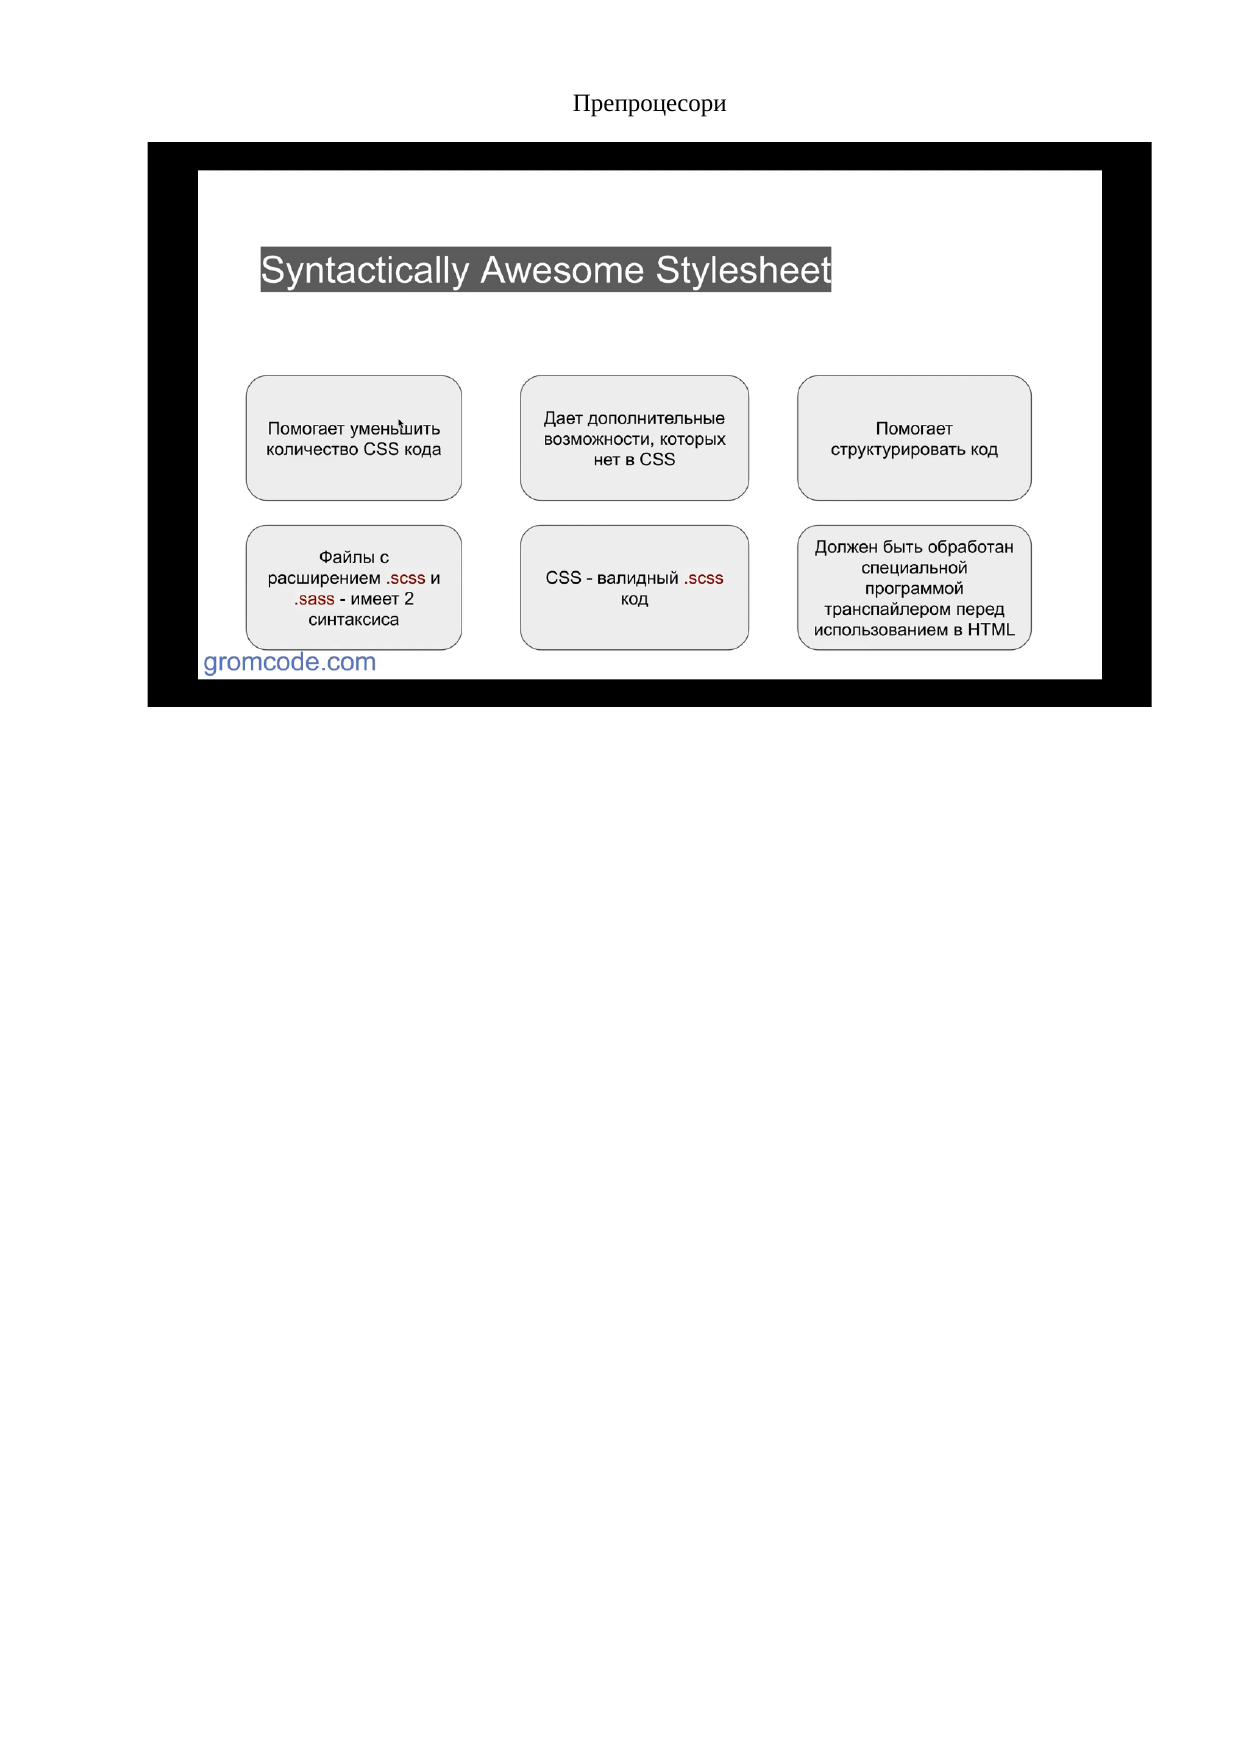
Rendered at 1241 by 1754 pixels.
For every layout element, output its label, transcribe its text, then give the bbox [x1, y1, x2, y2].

picture [147, 142, 1152, 707]
text Препроцесори [148, 88, 1152, 117]
